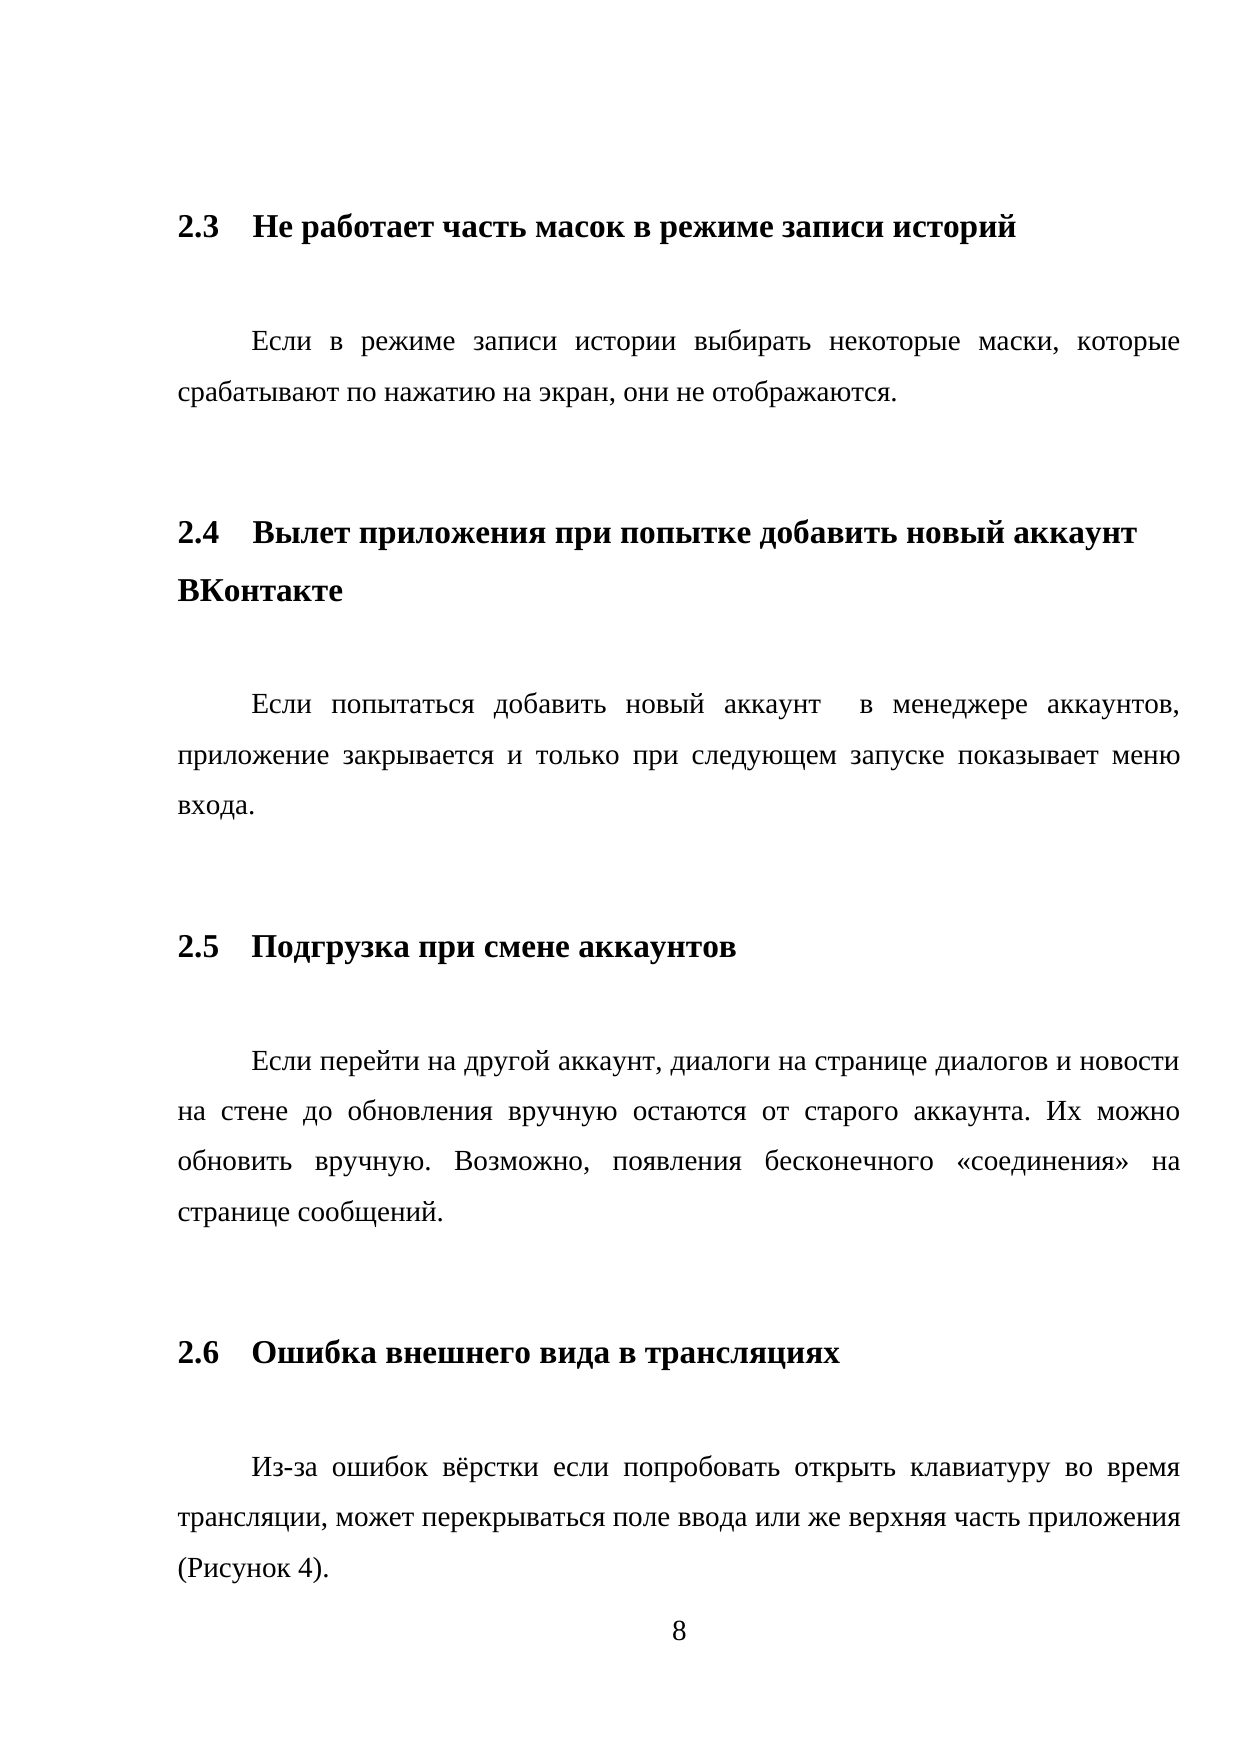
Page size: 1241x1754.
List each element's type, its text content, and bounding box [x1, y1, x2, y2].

subtitle Вылет приложения при попытке добавить новый аккаунт ВКонтакте [177, 513, 1181, 608]
subtitle Подгрузка при смене аккаунтов [177, 926, 1181, 964]
subtitle Ошибка внешнего вида в трансляциях [177, 1333, 1181, 1371]
text Если попытаться добавить новый аккаунт в менеджере аккаунтов, приложение закрывается и только при следующем запуске показывает меню входа. [177, 687, 1181, 821]
text Если в режиме записи истории выбирать некоторые маски, которые срабатывают по нажатию на экран, они не отображаются. [177, 323, 1181, 407]
subtitle Не работает часть масок в режиме записи историй [177, 207, 1181, 245]
text Если перейти на другой аккаунт, диалоги на странице диалогов и новости на стене до обновления вручную остаются от старого аккаунта. Их можно обновить вручную. Возможно, появления бесконечного «соединения» на странице сообщений. [177, 1043, 1181, 1227]
text Из-за ошибок вёрстки если попробовать открыть клавиатуру во время трансляции, может перекрываться поле ввода или же верхняя часть приложения (Рисунок 4). [177, 1449, 1181, 1583]
